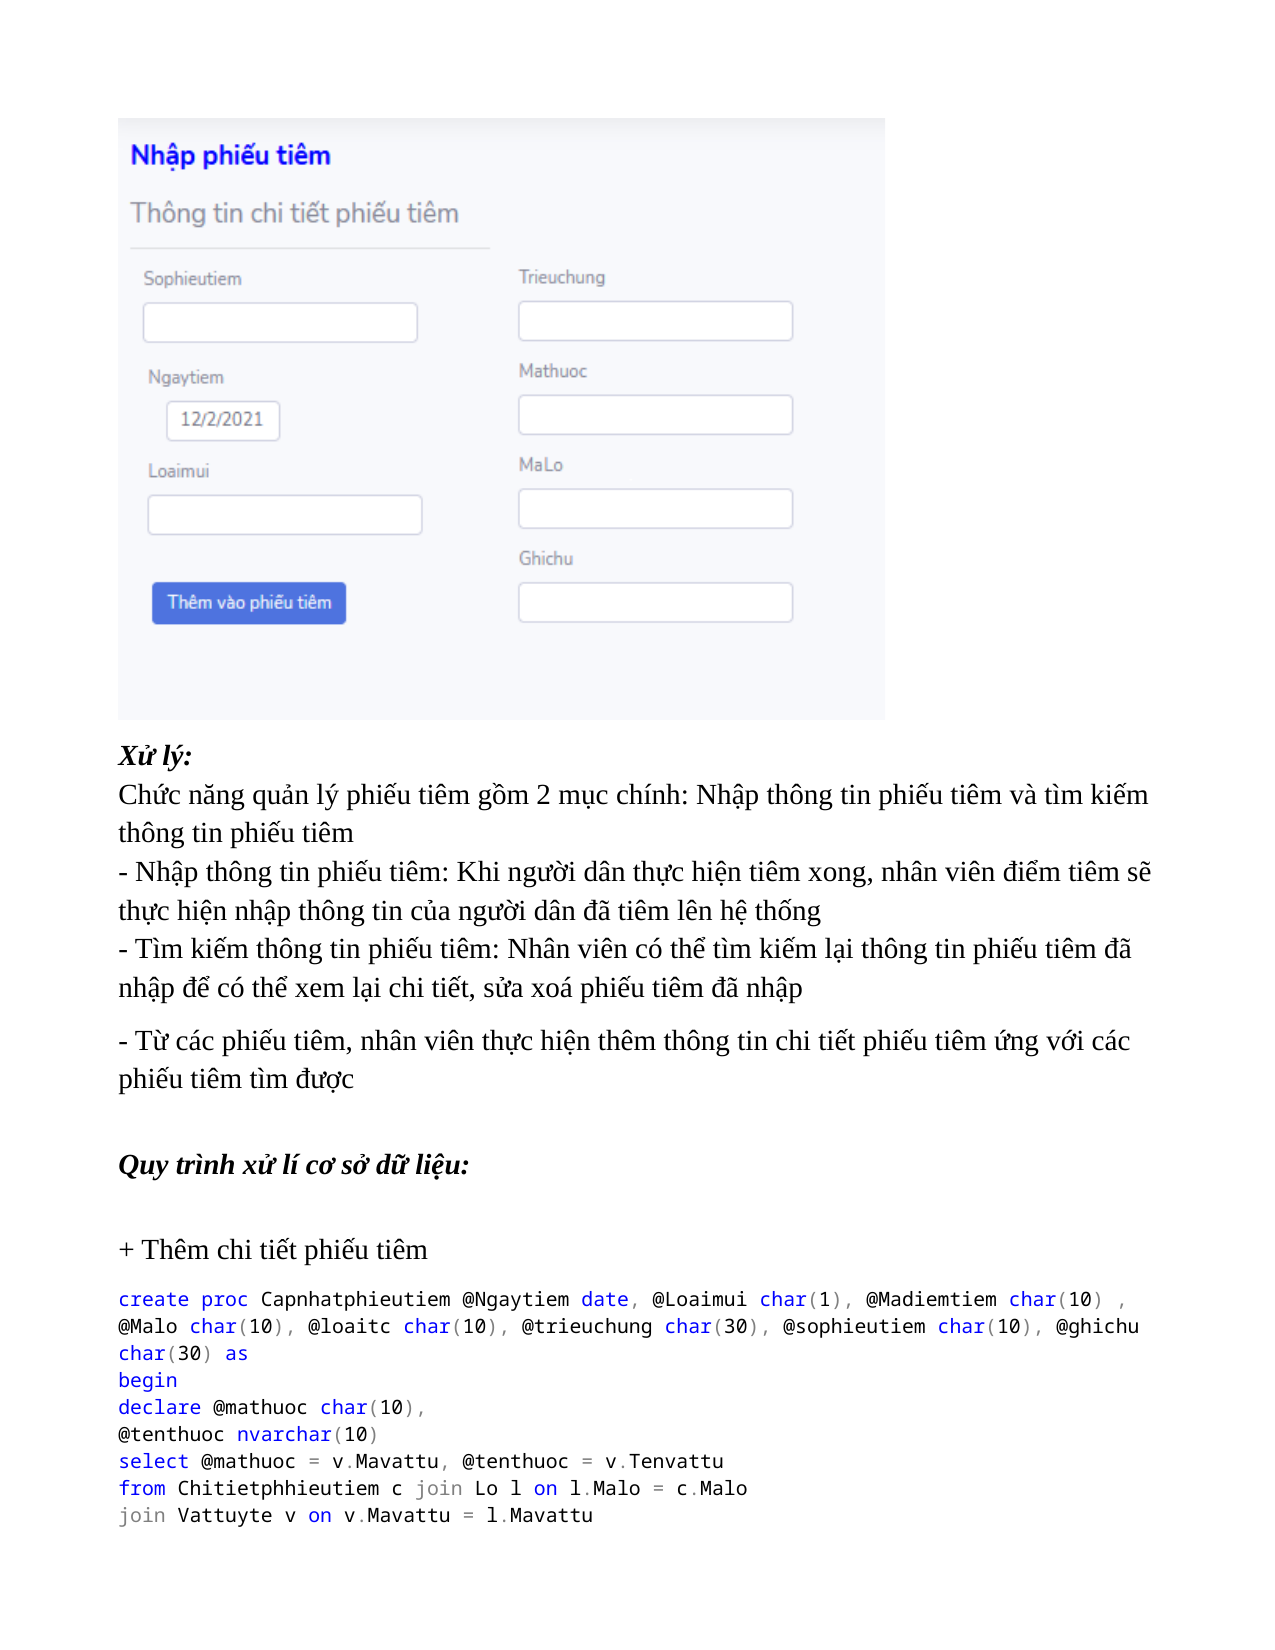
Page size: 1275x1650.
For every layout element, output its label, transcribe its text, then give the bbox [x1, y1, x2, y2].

text declare @mathuoc char(10), [118, 1393, 1157, 1420]
text Quy trình xử lí cơ sở dữ liệu: [118, 1147, 1157, 1213]
text join Vattuyte v on v.Mavattu = l.Mavattu [118, 1501, 1157, 1528]
text select @mathuoc = v.Mavattu, @tenthuoc = v.Tenvattu [118, 1447, 1157, 1474]
text + Thêm chi tiết phiếu tiêm [118, 1232, 1157, 1266]
text @Malo char(10), @loaitc char(10), @trieuchung char(30), @sophieutiem char(10), @ghichu char(30) as [118, 1312, 1157, 1366]
picture [118, 118, 886, 720]
text from Chitietphhieutiem c join Lo l on l.Malo = c.Malo [118, 1474, 1157, 1501]
text create proc Capnhatphieutiem @Ngaytiem date, @Loaimui char(1), @Madiemtiem char(10) , [118, 1285, 1157, 1312]
text - Từ các phiếu tiêm, nhân viên thực hiện thêm thông tin chi tiết phiếu tiêm ứng với các phiếu tiêm tìm được [118, 1023, 1157, 1128]
text @tenthuoc nvarchar(10) [118, 1420, 1157, 1447]
text Xử lý: Chức năng quản lý phiếu tiêm gồm 2 mục chính: Nhập thông tin phiếu tiêm và tìm kiếm thông tin phiếu tiêm - Nhập thông tin phiếu tiêm: Khi người dân thực hiện tiêm xong, nhân viên điểm tiêm sẽ thực hiện nhập thông tin của người dân đã tiêm lên hệ thống - Tìm kiếm thông tin phiếu tiêm: Nhân viên có thể tìm kiếm lại thông tin phiếu tiêm đã nhập để có thể xem lại chi tiết, sửa xoá phiếu tiêm đã nhập [118, 738, 1157, 1003]
text begin [118, 1366, 1157, 1393]
